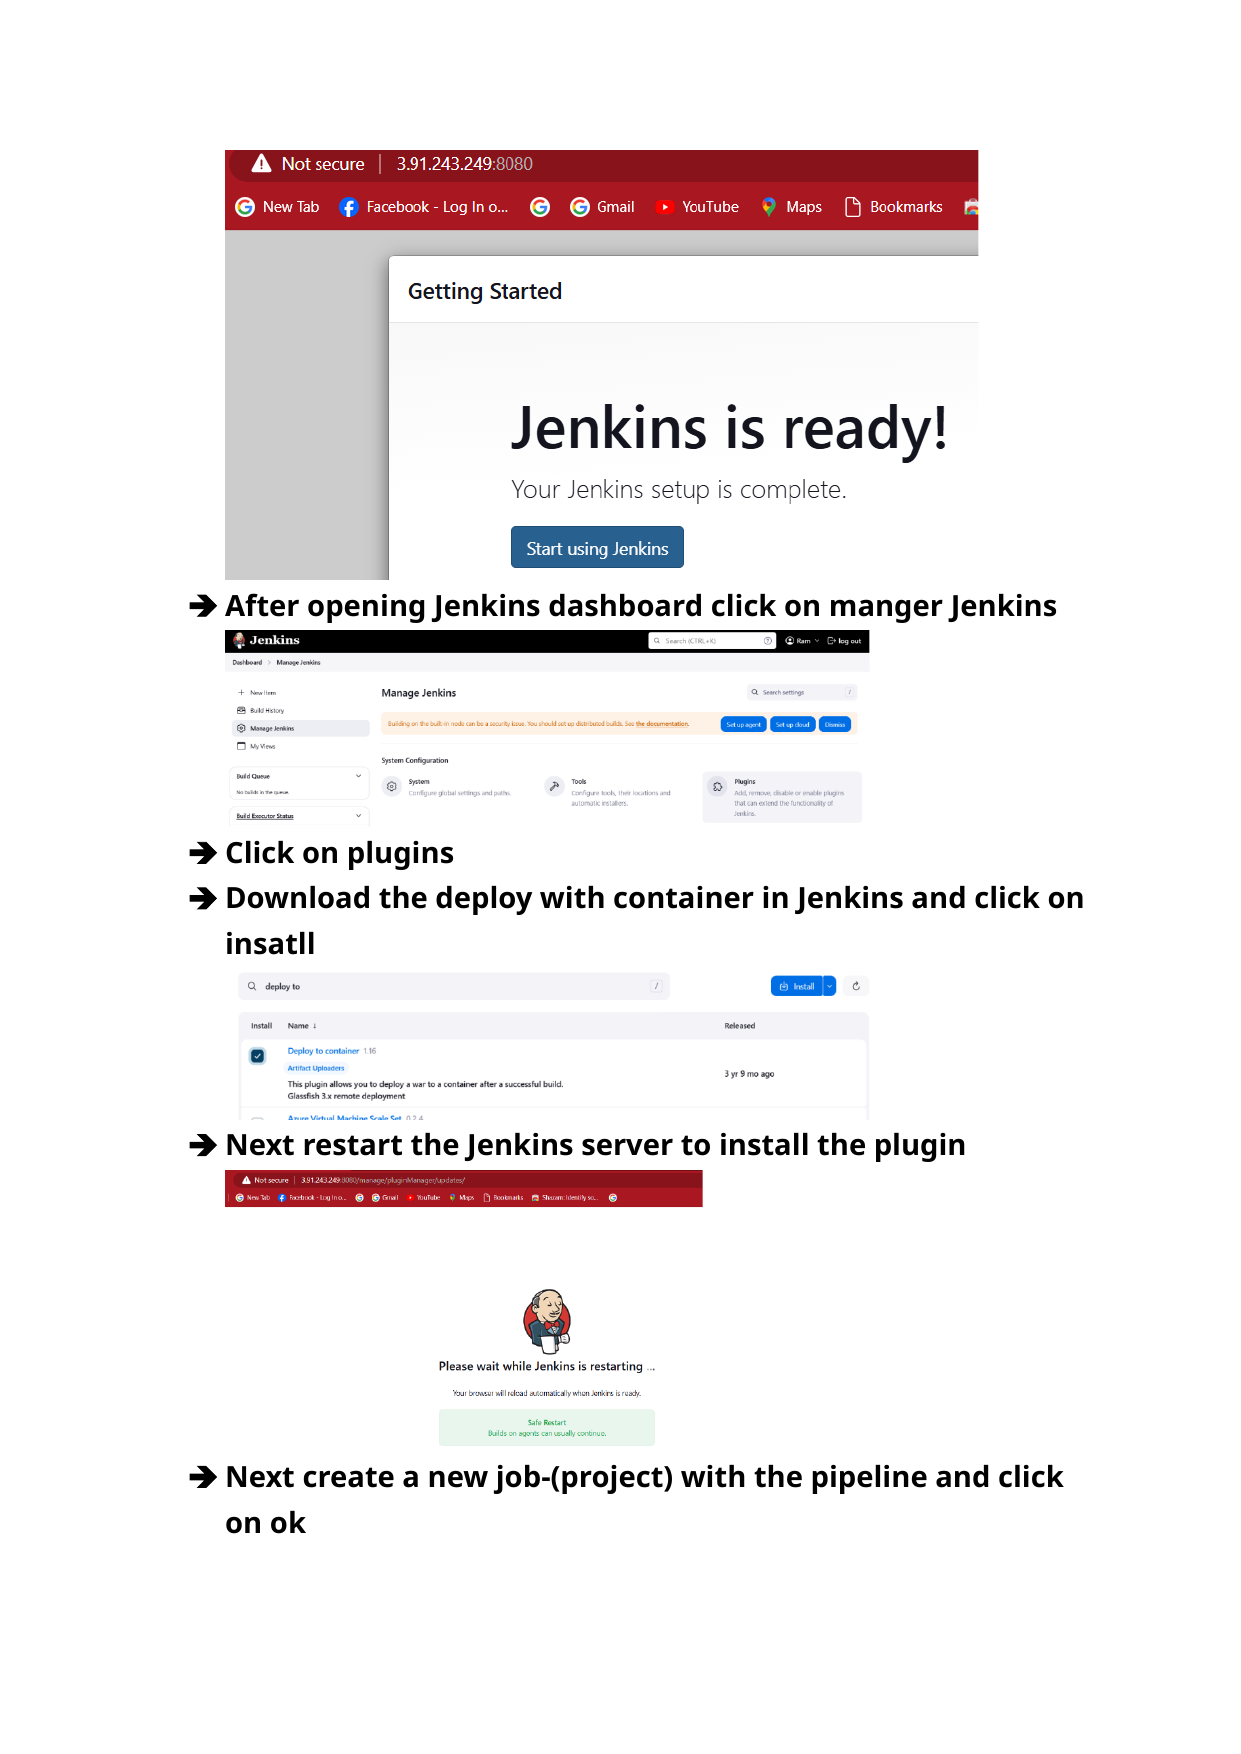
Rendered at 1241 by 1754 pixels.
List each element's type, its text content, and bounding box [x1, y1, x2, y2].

list Download the deploy with container in Jenkins and click on insatll [187, 878, 1090, 963]
picture [225, 630, 870, 827]
list Click on plugins [187, 832, 1090, 872]
picture [225, 150, 979, 580]
picture [225, 1170, 703, 1452]
list After opening Jenkins dashboard click on manger Jenkins [187, 585, 1090, 625]
list Next restart the Jenkins server to install the plugin [187, 1124, 1090, 1164]
picture [225, 969, 872, 1120]
list Next create a new job-(project) with the pipeline and click on ok [187, 1456, 1090, 1542]
